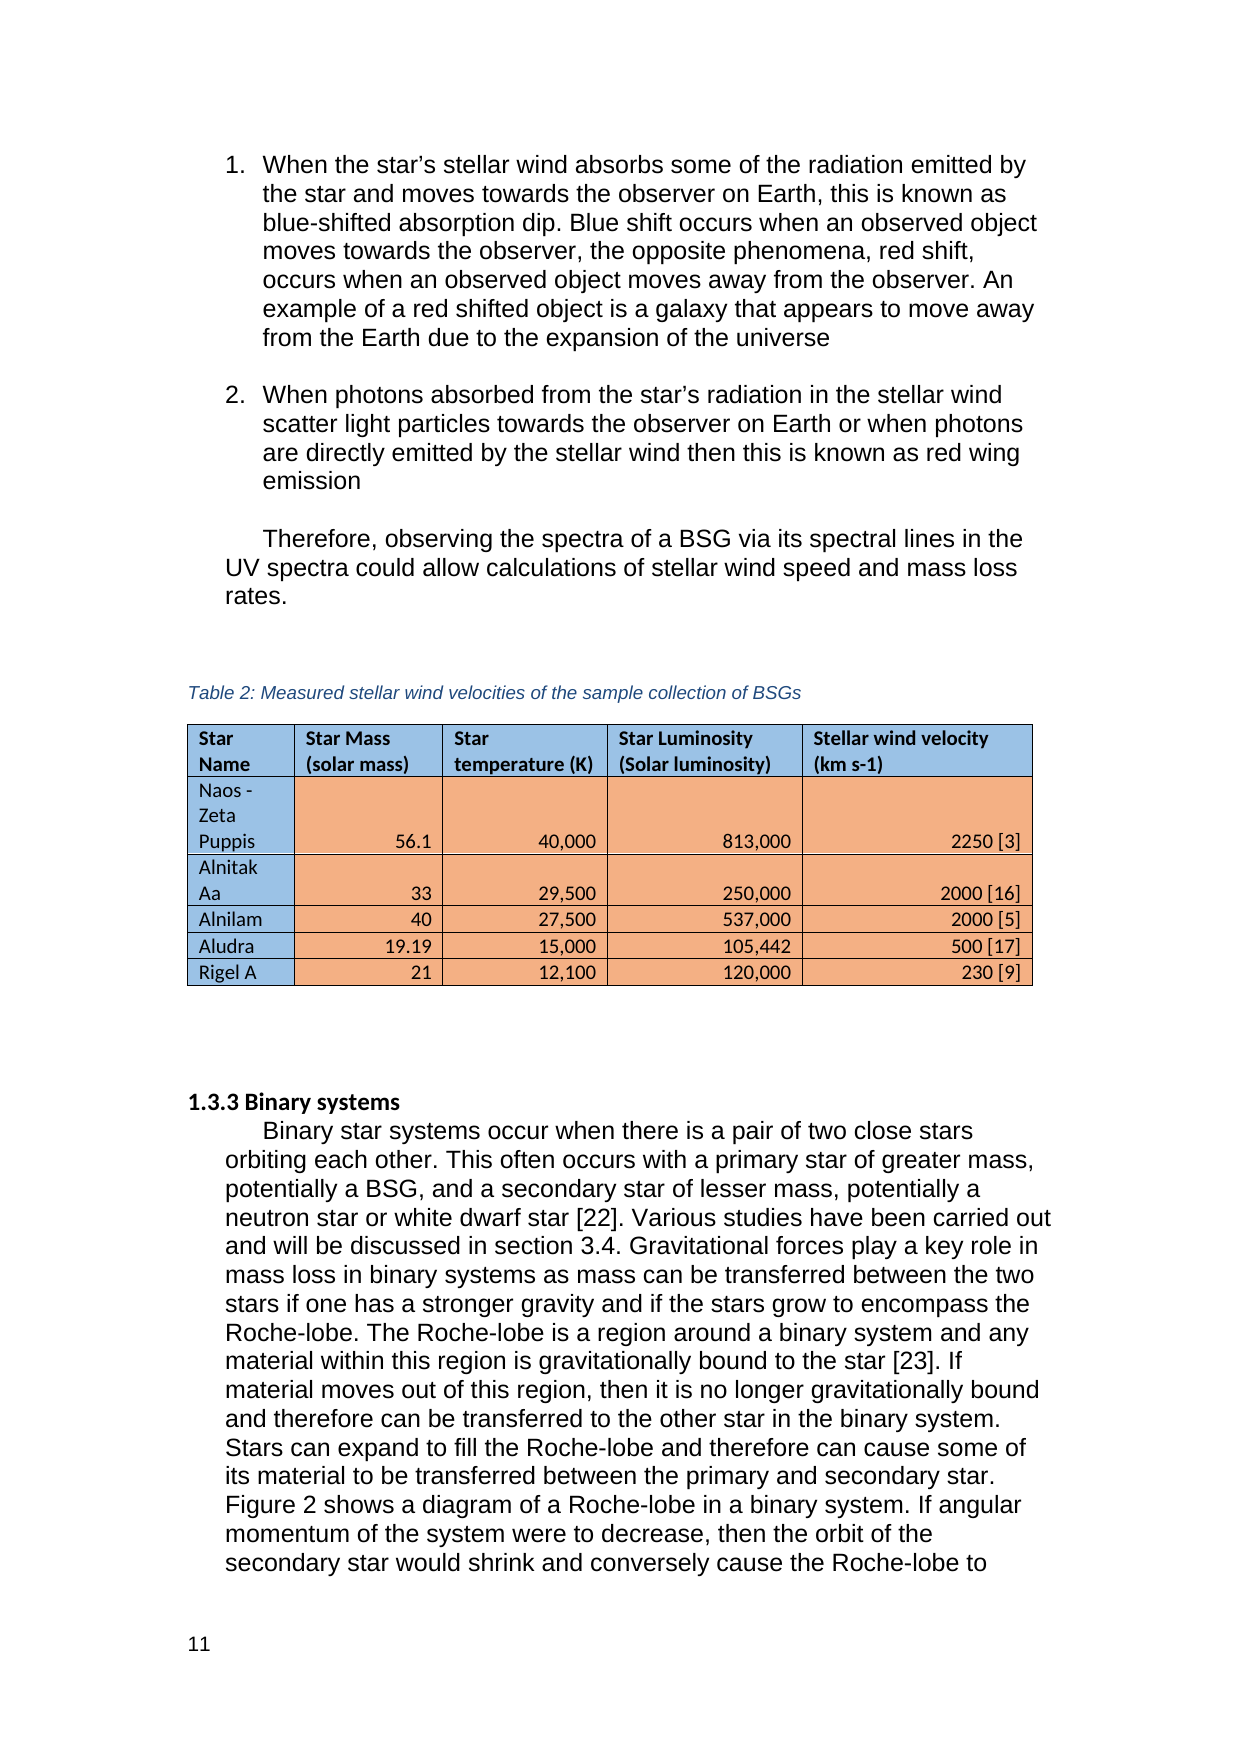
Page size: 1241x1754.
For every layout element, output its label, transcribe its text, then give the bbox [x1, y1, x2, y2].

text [225, 1116, 1053, 1576]
table_cell 2250 [3] [803, 777, 1032, 853]
table_cell 19.19 [295, 933, 442, 958]
table_cell Alnilam [188, 906, 294, 932]
list When the star’s stellar wind absorbs some of the radiation emitted by the star and moves towards the observer on Earth, this is known as blue-shifted absorption dip. Blue shift occurs when an observed object moves towards the observer, the opposite phenomena, red shift, occurs when an observed object moves away from the observer. An example of a red shifted object is a galaxy that appears to move away from the Earth due to the expansion of the universe [225, 150, 1053, 351]
table_cell 15,000 [443, 933, 607, 958]
list When photons absorbed from the star’s radiation in the stellar wind scatter light particles towards the observer on Earth or when photons are directly emitted by the stellar wind then this is known as red wing emission [225, 380, 1053, 495]
table_cell Naos - Zeta Puppis [188, 777, 294, 853]
subtitle 1.3.3 Binary systems [187, 1086, 1053, 1116]
table_cell Alnitak Aa [188, 855, 294, 905]
table_cell 33 [295, 855, 442, 905]
table_cell 537,000 [608, 906, 802, 932]
text Table 2: Measured stellar wind velocities of the sample collection of BSGs [187, 682, 1053, 703]
table_cell 2000 [5] [803, 906, 1032, 932]
table_header Star temperature (K) [443, 725, 607, 776]
table_header Star Name [188, 725, 294, 776]
table_header Star Luminosity (Solar luminosity) [608, 725, 802, 776]
table_cell 250,000 [608, 855, 802, 905]
table_cell 813,000 [608, 777, 802, 853]
table_cell 105,442 [608, 933, 802, 958]
text Therefore, observing the spectra of a BSG via its spectral lines in the UV spectra could allow calculations of stellar wind speed and mass loss rates. [225, 524, 1053, 610]
table_header Stellar wind velocity (km s-1) [803, 725, 1032, 776]
table_cell Rigel A [188, 959, 294, 985]
table_cell 27,500 [443, 906, 607, 932]
table_cell 500 [17] [803, 933, 1032, 958]
table_cell 120,000 [608, 959, 802, 985]
table_cell Aludra [188, 933, 294, 958]
table_cell 56.1 [295, 777, 442, 853]
table_cell 29,500 [443, 855, 607, 905]
table_cell 21 [295, 959, 442, 985]
table_header Star Mass (solar mass) [295, 725, 442, 776]
table_cell 2000 [16] [803, 855, 1032, 905]
table_cell 230 [9] [803, 959, 1032, 985]
table_cell 40,000 [443, 777, 607, 853]
table_cell 40 [295, 906, 442, 932]
table_cell 12,100 [443, 959, 607, 985]
